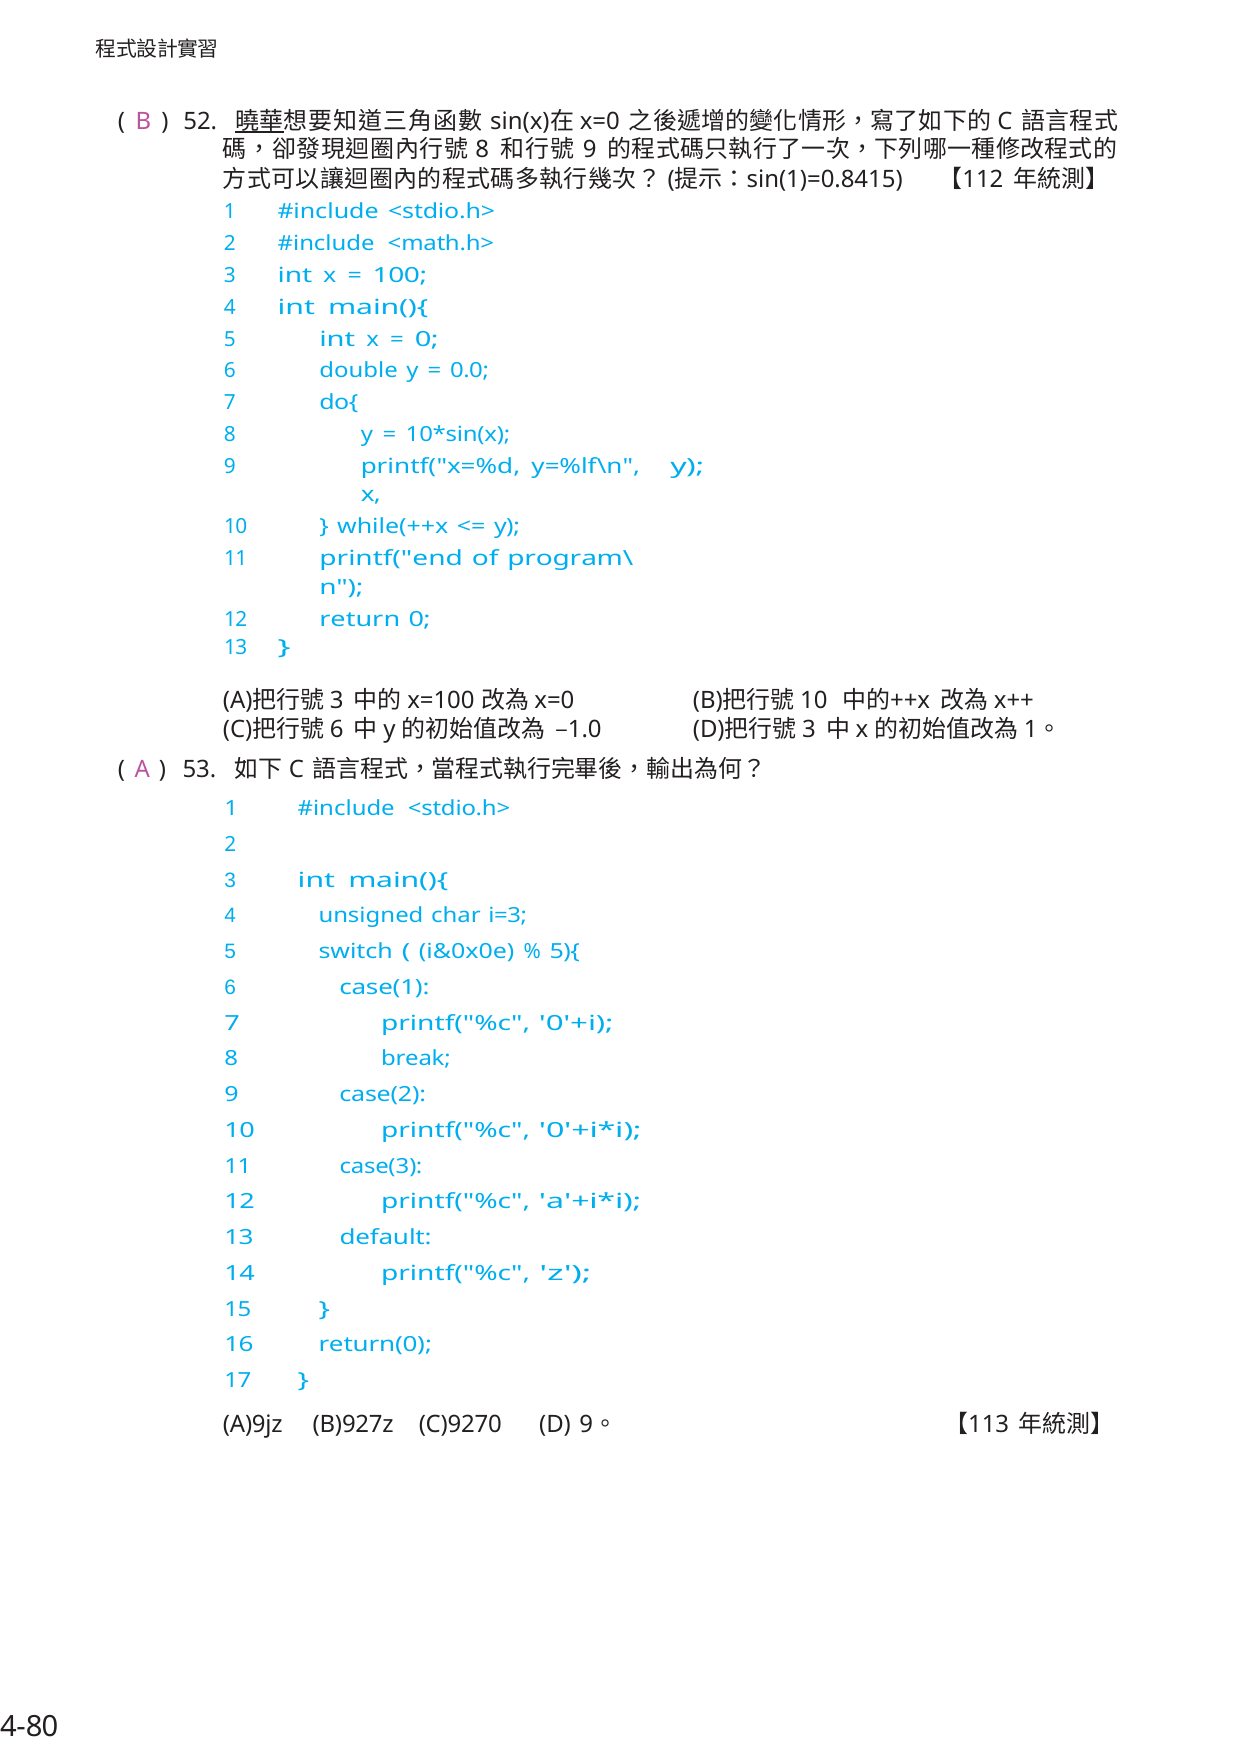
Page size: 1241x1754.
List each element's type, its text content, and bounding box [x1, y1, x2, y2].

text 12 printf("%c", 'a'+i*i); [224, 1186, 1196, 1215]
text 13 default: [224, 1222, 1196, 1251]
subtitle 4-80 [0, 1705, 1196, 1744]
text 14 printf("%c", 'z'); [224, 1258, 1196, 1286]
list case(1): [224, 972, 1196, 1001]
text 16 return(0); [224, 1329, 1196, 1358]
text 15 } [224, 1294, 1196, 1322]
text 11 case(3): [224, 1151, 1196, 1179]
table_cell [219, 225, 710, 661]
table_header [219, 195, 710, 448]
text 7 printf("%c", '0'+i); [224, 1008, 1196, 1036]
text ( A ) 53. 如下 C 語言程式，當程式執行完畢後，輸出為何？ [118, 749, 1196, 784]
list unsigned char i=3; [224, 901, 1196, 929]
list switch ( (i&0x0e) % 5){ [224, 936, 1196, 965]
text ( B ) 52. 曉華想要知道三角函數 sin(x)在 x=0 之後遞增的變化情形，寫了如下的 C 語言程式碼，卻發現迴圈內行號 8 和行號 9 的程式碼只執行了一次，下列哪一種修改程式的方式可以讓迴圈內的程式碼多執行幾次？ (提示：sin(1)=0.8415) 【112 年統測】 [118, 106, 1118, 194]
list int main(){ [224, 865, 1196, 893]
text 程式設計實習 [96, 32, 1157, 62]
text 9 case(2): [224, 1079, 1196, 1108]
text 10 printf("%c", '0'+i*i); [224, 1115, 1196, 1143]
text 8 break; [224, 1043, 1196, 1072]
text 2 [224, 829, 1196, 858]
text (A)把行號 3 中的 x=100 改為 x=0 (B)把行號 10 中的++x 改為 x++ (C)把行號 6 中 y 的初始值改為 –1.0 (D)把行號 3 中 x 的初始值改為 1。 [223, 685, 1074, 744]
text (A)9jz (B)927z (C)9270 (D) 9。 【113 年統測】 [223, 1404, 1196, 1439]
text 1 #include <stdio.h> [224, 793, 1196, 822]
text 17 } [224, 1365, 1196, 1393]
